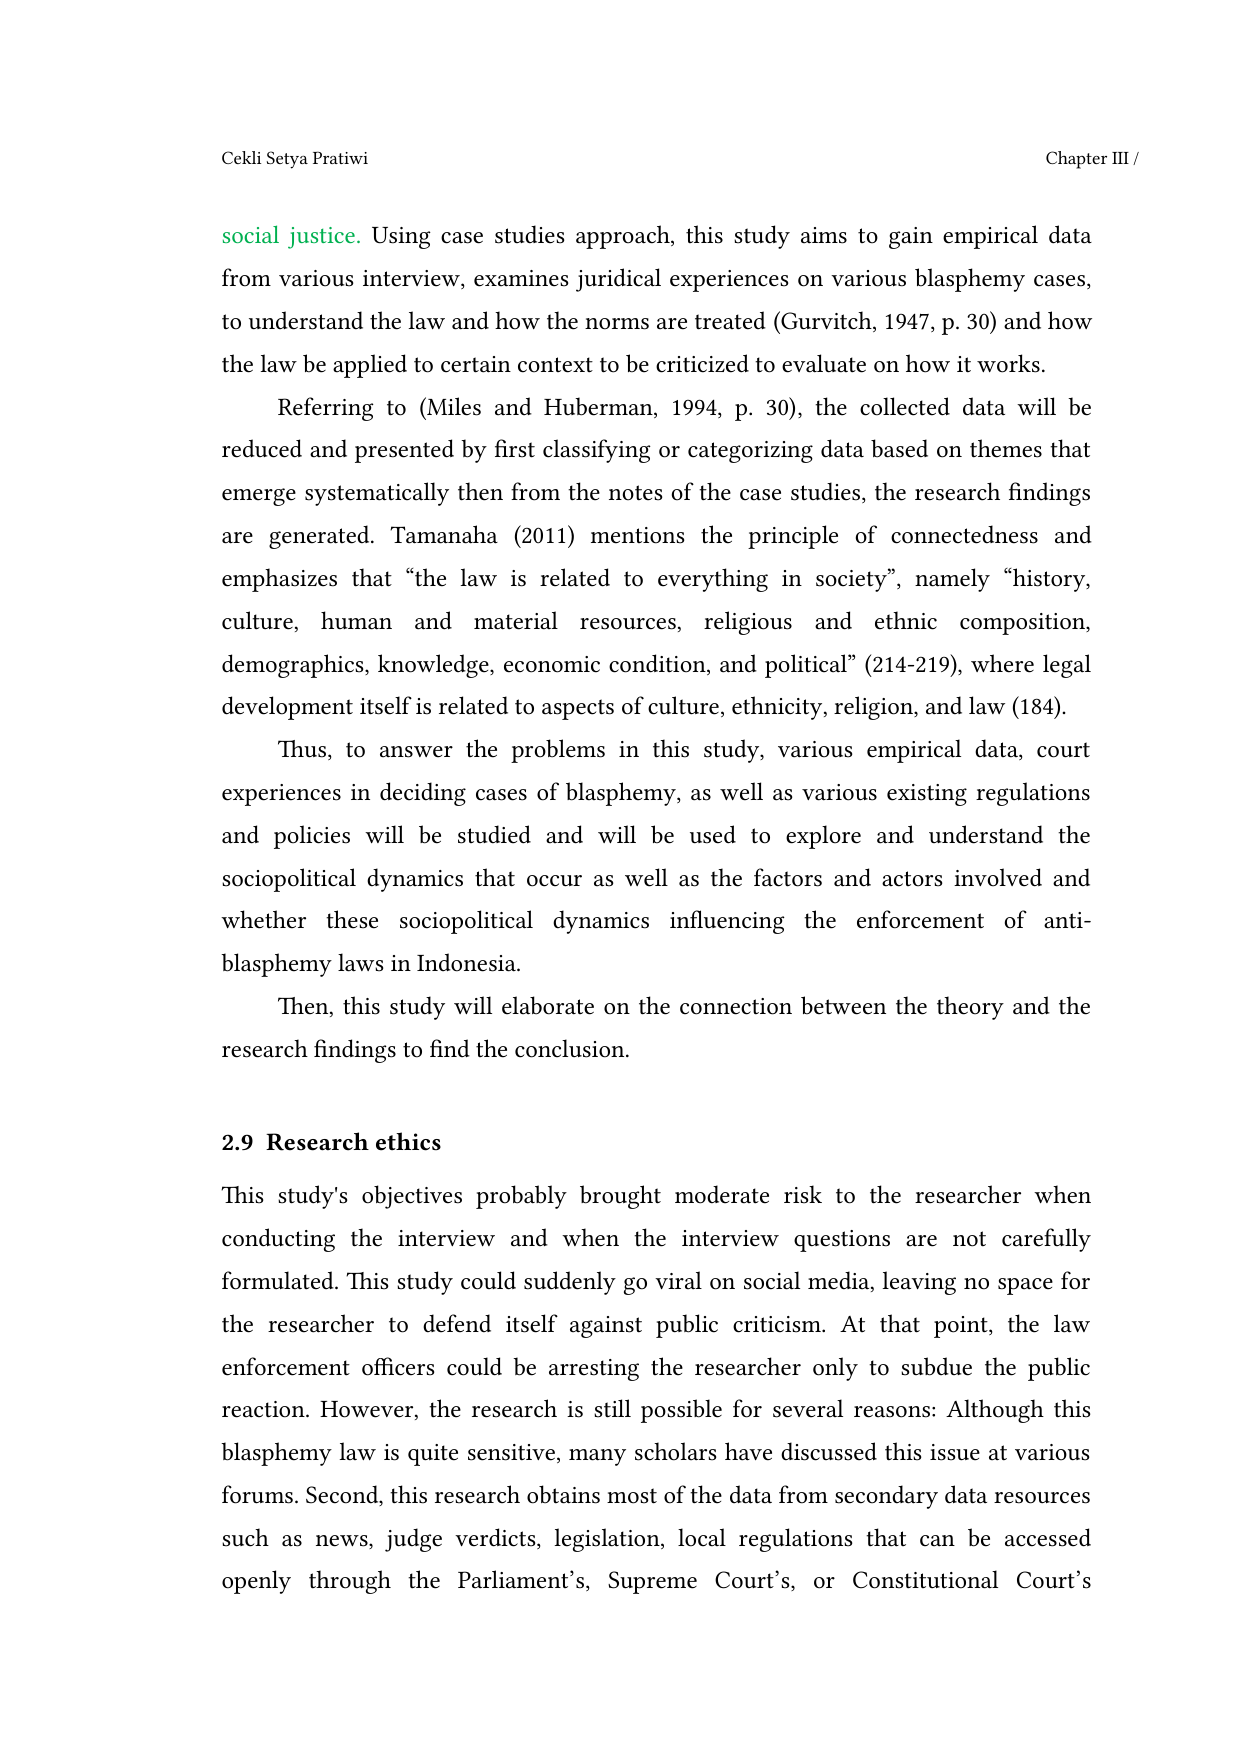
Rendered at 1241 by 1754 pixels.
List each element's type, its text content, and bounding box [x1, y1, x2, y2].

text Referring to (Miles and Huberman, 1994, p. 30), the collected data will be reduced and presented by first classifying or categorizing data based on themes that emerge systematically then from the notes of the case studies, the research findings are generated. Tamanaha (2011) mentions the principle of connectedness and emphasizes that “the law is related to everything in society”, namely “history, culture, human and material resources, religious and ethnic composition, demographics, knowledge, economic condition, and political” (214-219), where legal development itself is related to aspects of culture, ethnicity, religion, and law (184). [221, 393, 1092, 721]
text Thus, to answer the problems in this study, various empirical data, court experiences in deciding cases of blasphemy, as well as various existing regulations and policies will be studied and will be used to explore and understand the sociopolitical dynamics that occur as well as the factors and actors involved and whether these sociopolitical dynamics influencing the enforcement of anti-blasphemy laws in Indonesia. [221, 735, 1092, 978]
subtitle Research ethics [221, 1128, 1092, 1156]
text Then, this study will elaborate on the connection between the theory and the research findings to find the conclusion. [221, 992, 1092, 1063]
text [221, 1181, 1092, 1595]
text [221, 221, 1092, 378]
